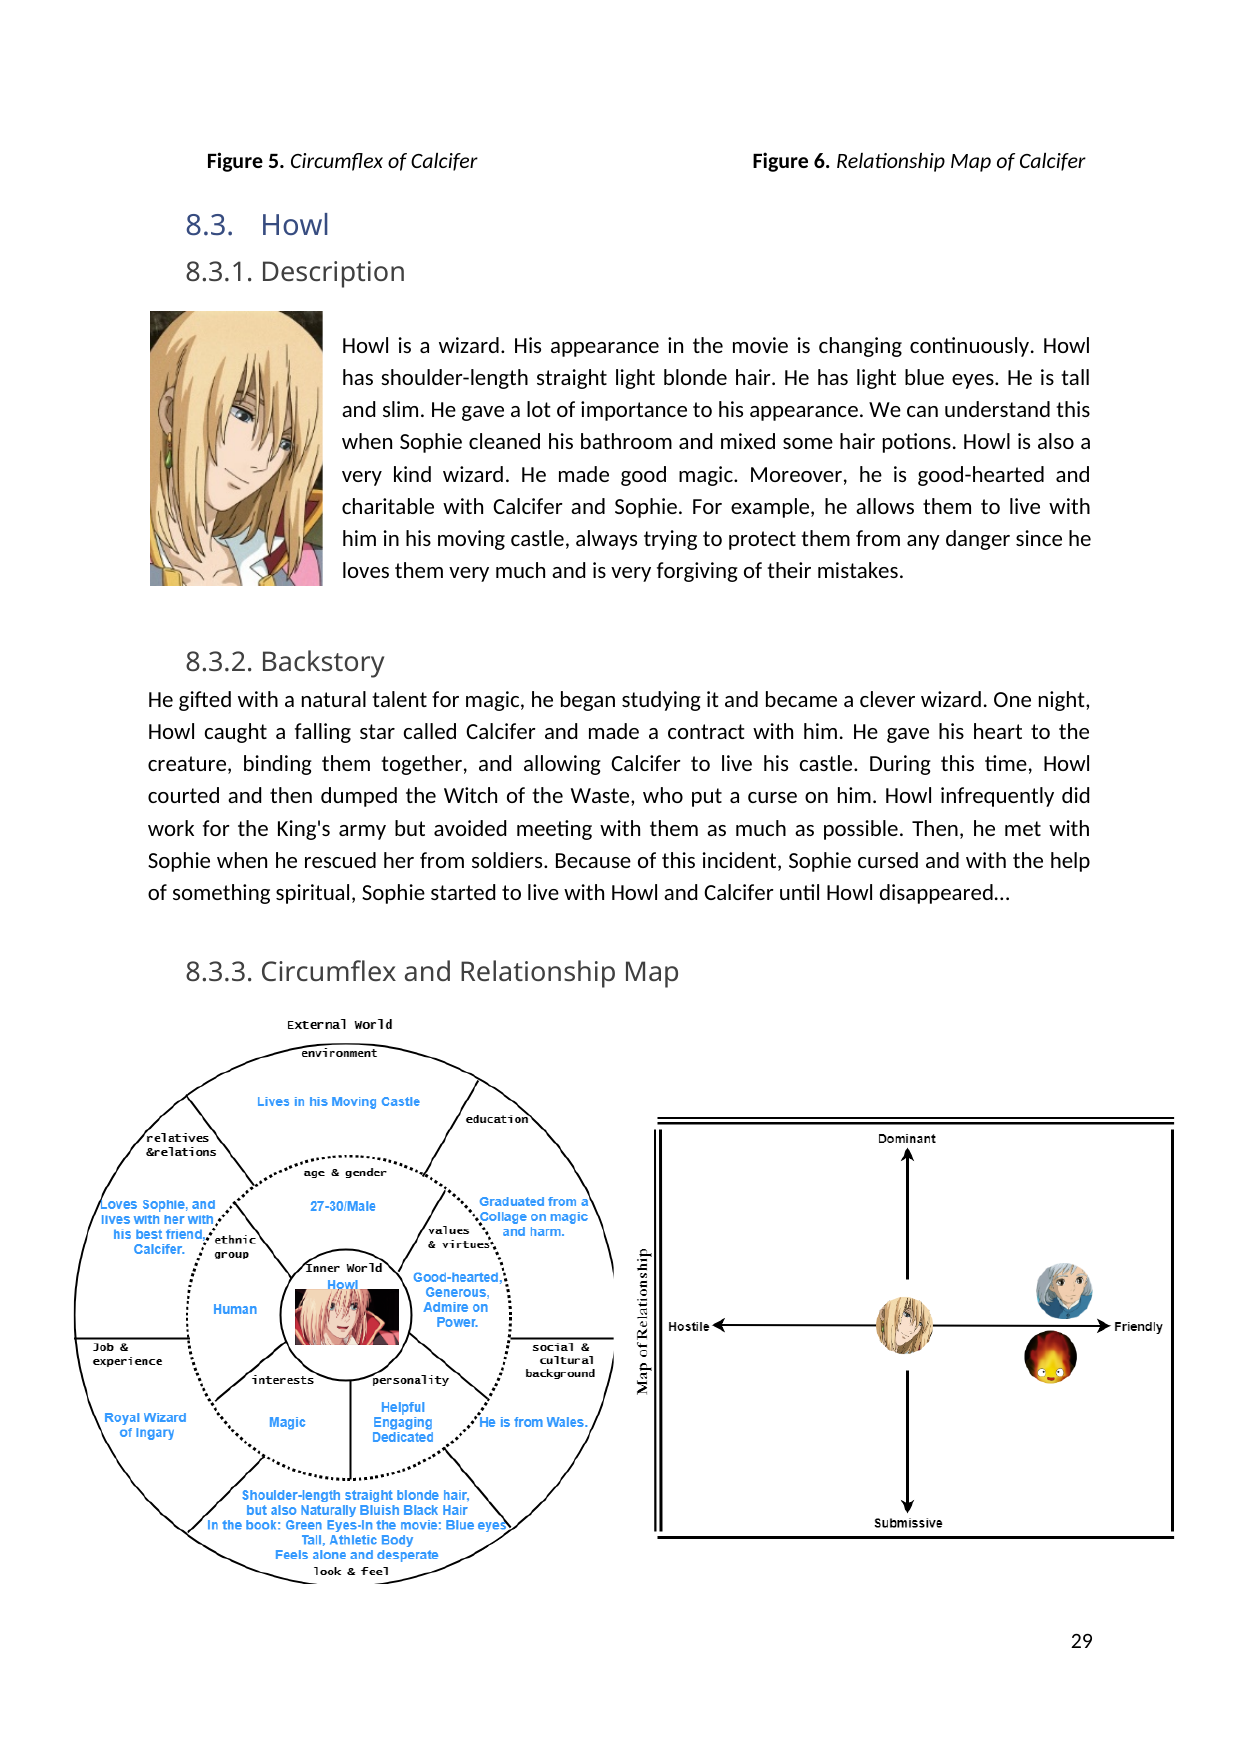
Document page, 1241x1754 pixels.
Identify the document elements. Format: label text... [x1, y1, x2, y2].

subtitle Backstory [185, 643, 1093, 679]
text Howl is a wizard. His appearance in the movie is changing continuously. Howl has shoulder-length straight light blonde hair. He has light blue eyes. He is tall and slim. He gave a lot of importance to his appearance. We can understand this when Sophie cleaned his bathroom and mixed some hair potions. Howl is also a very kind wizard. He made good magic. Moreover, he is good-hearted and charitable with Calcifer and Sophie. For example, he allows them to live with him in his moving castle, always trying to protect them from any danger since he loves them very much and is very forgiving of their mistakes. [148, 331, 1093, 584]
picture [631, 1117, 1175, 1542]
subtitle Circumflex and Relationship Map [185, 952, 1093, 989]
subtitle Howl [185, 204, 1093, 244]
text He gifted with a natural talent for magic, he began studying it and became a clever wizard. One night, Howl caught a falling star called Calcifer and made a contract with him. He gave his heart to the creature, binding them together, and allowing Calcifer to live his castle. During this time, Howl courted and then dumped the Witch of the Waste, who put a curse on him. Howl infrequently did work for the King's army but avoided meeting with them as much as possible. Then, he met with Sophie when he rescued her from soldiers. Because of this incident, Sophie cursed and with the help of something spiritual, Sophie started to live with Howl and Calcifer until Howl disappeared… [148, 685, 1093, 906]
picture [147, 311, 323, 583]
subtitle Description [185, 252, 1093, 289]
picture [73, 1015, 614, 1585]
text Figure 5. Circumflex of Calcifer Figure 6. Relationship Map of Calcifer [148, 148, 1093, 174]
